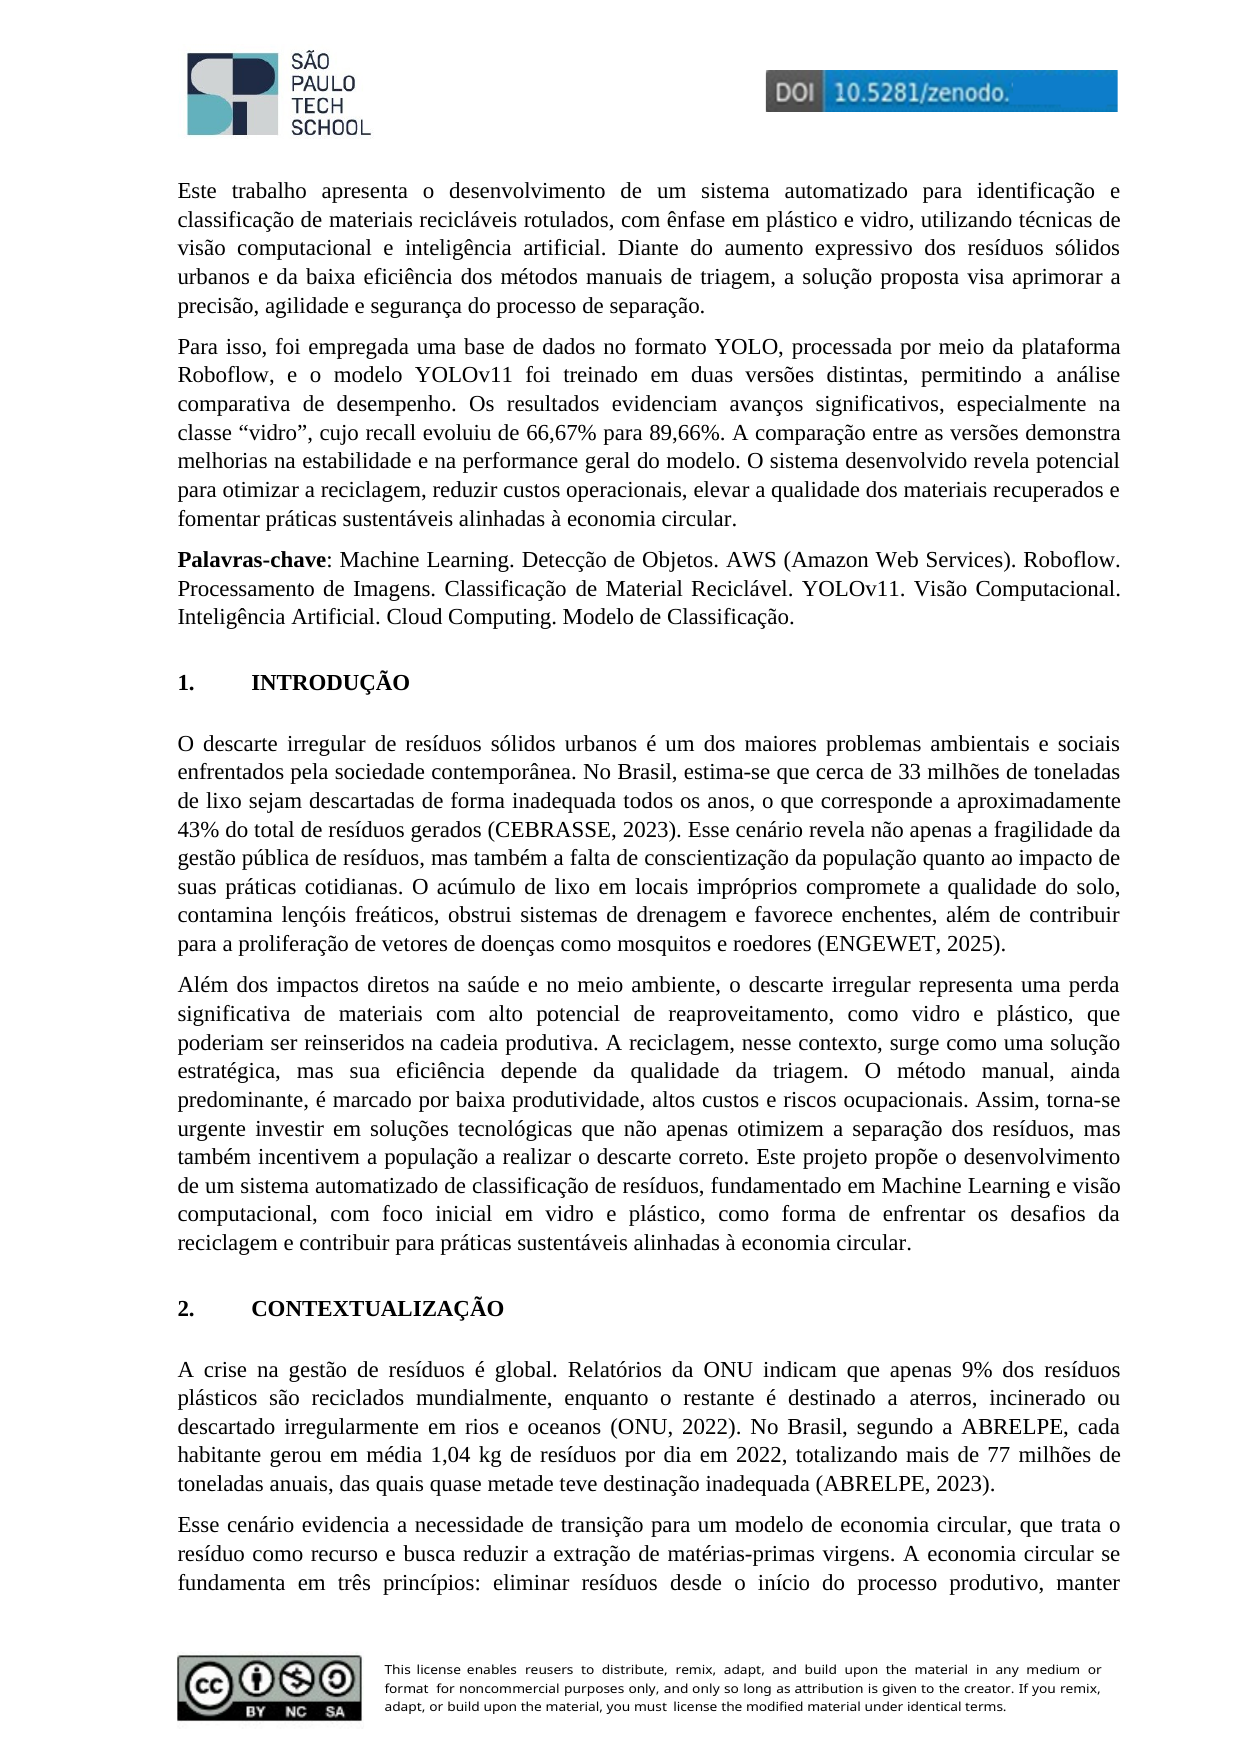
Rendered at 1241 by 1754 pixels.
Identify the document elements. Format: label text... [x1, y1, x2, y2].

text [177, 1511, 1122, 1595]
text Palavras-chave: Machine Learning. Detecção de Objetos. AWS (Amazon Web Services). Roboflow. Processamento de Imagens. Classificação de Material Reciclável. YOLOv11. Visão Computacional. Inteligência Artificial. Cloud Computing. Modelo de Classificação. [177, 546, 1122, 629]
picture [177, 44, 374, 138]
picture [764, 70, 1118, 111]
text INTRODUÇÃO [177, 669, 1122, 696]
text CONTEXTUALIZAÇÃO [177, 1295, 1122, 1322]
text A crise na gestão de resíduos é global. Relatórios da ONU indicam que apenas 9% dos resíduos plásticos são reciclados mundialmente, enquanto o restante é destinado a aterros, incinerado ou descartado irregularmente em rios e oceanos (ONU, 2022). No Brasil, segundo a ABRELPE, cada habitante gerou em média 1,04 kg de resíduos por dia em 2022, totalizando mais de 77 milhões de toneladas anuais, das quais quase metade teve destinação inadequada (ABRELPE, 2023). [177, 1356, 1122, 1497]
picture [176, 1651, 365, 1729]
text Para isso, foi empregada uma base de dados no formato YOLO, processada por meio da plataforma Roboflow, e o modelo YOLOv11 foi treinado em duas versões distintas, permitindo a análise comparativa de desempenho. Os resultados evidenciam avanços significativos, especialmente na classe “vidro”, cujo recall evoluiu de 66,67% para 89,66%. A comparação entre as versões demonstra melhorias na estabilidade e na performance geral do modelo. O sistema desenvolvido revela potencial para otimizar a reciclagem, reduzir custos operacionais, elevar a qualidade dos materiais recuperados e fomentar práticas sustentáveis alinhadas à economia circular. [177, 333, 1122, 531]
text Além dos impactos diretos na saúde e no meio ambiente, o descarte irregular representa uma perda significativa de materiais com alto potencial de reaproveitamento, como vidro e plástico, que poderiam ser reinseridos na cadeia produtiva. A reciclagem, nesse contexto, surge como uma solução estratégica, mas sua eficiência depende da qualidade da triagem. O método manual, ainda predominante, é marcado por baixa produtividade, altos custos e riscos ocupacionais. Assim, torna-se urgente investir em soluções tecnológicas que não apenas otimizem a separação dos resíduos, mas também incentivem a população a realizar o descarte correto. Este projeto propõe o desenvolvimento de um sistema automatizado de classificação de resíduos, fundamentado em Machine Learning e visão computacional, com foco inicial em vidro e plástico, como forma de enfrentar os desafios da reciclagem e contribuir para práticas sustentáveis alinhadas à economia circular. [177, 971, 1122, 1256]
text O descarte irregular de resíduos sólidos urbanos é um dos maiores problemas ambientais e sociais enfrentados pela sociedade contemporânea. No Brasil, estima-se que cerca de 33 milhões de toneladas de lixo sejam descartadas de forma inadequada todos os anos, o que corresponde a aproximadamente 43% do total de resíduos gerados (CEBRASSE, 2023). Esse cenário revela não apenas a fragilidade da gestão pública de resíduos, mas também a falta de conscientização da população quanto ao impacto de suas práticas cotidianas. O acúmulo de lixo em locais impróprios compromete a qualidade do solo, contamina lençóis freáticos, obstrui sistemas de drenagem e favorece enchentes, além de contribuir para a proliferação de vetores de doenças como mosquitos e roedores (ENGEWET, 2025). [177, 730, 1122, 957]
text Este trabalho apresenta o desenvolvimento de um sistema automatizado para identificação e classificação de materiais recicláveis rotulados, com ênfase em plástico e vidro, utilizando técnicas de visão computacional e inteligência artificial. Diante do aumento expressivo dos resíduos sólidos urbanos e da baixa eficiência dos métodos manuais de triagem, a solução proposta visa aprimorar a precisão, agilidade e segurança do processo de separação. [177, 177, 1122, 318]
